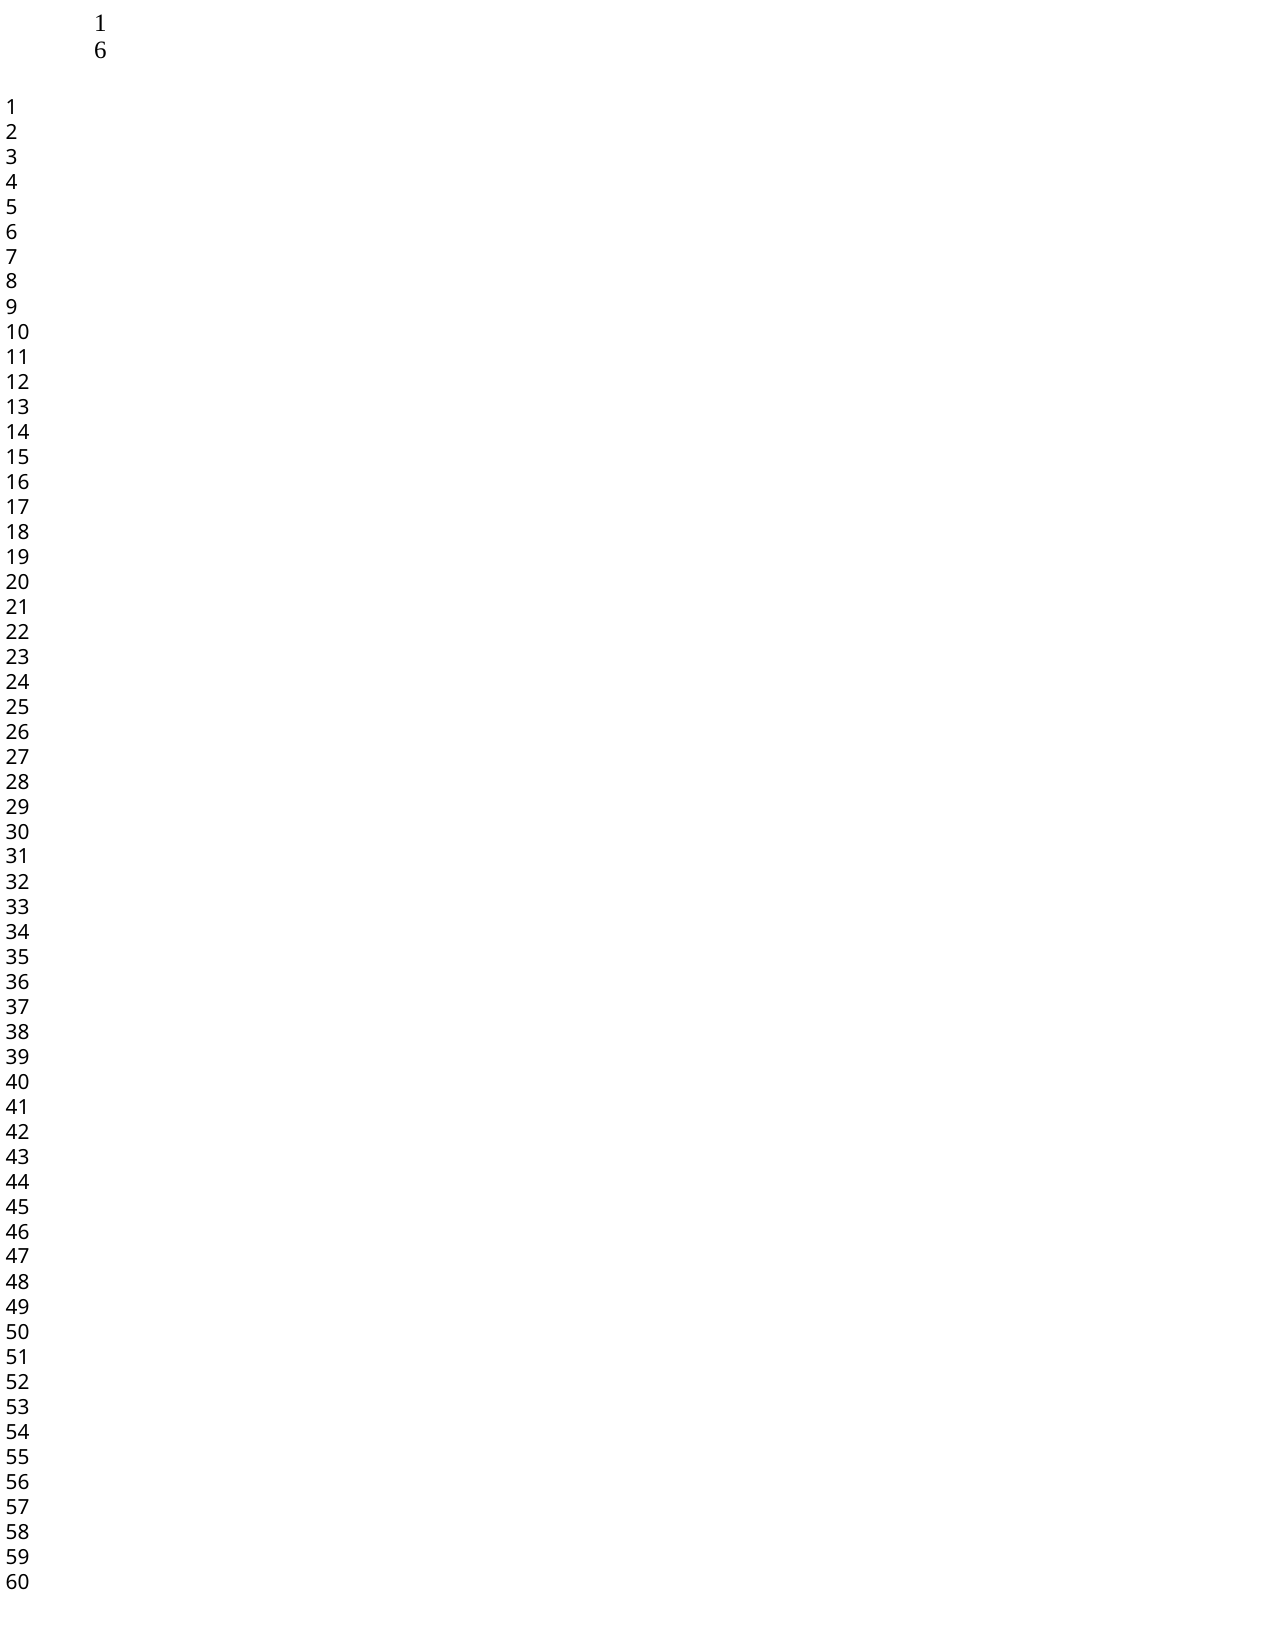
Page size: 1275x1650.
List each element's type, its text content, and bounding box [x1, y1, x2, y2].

table_cell 39 [5, 1043, 94, 1069]
table_cell 43 [5, 1144, 94, 1169]
table_cell 2 [5, 119, 94, 144]
table_cell 58 [5, 1519, 94, 1544]
table_cell 6 [5, 219, 94, 244]
table_cell 37 [5, 994, 94, 1019]
table_cell 13 [5, 394, 94, 419]
table_cell 20 [5, 569, 94, 594]
table_cell 60 [5, 1569, 94, 1598]
table_cell 53 [5, 1394, 94, 1418]
table_header 1 [5, 19, 94, 119]
table_cell 42 [5, 1119, 94, 1144]
table_cell 23 [5, 643, 94, 669]
table_cell 34 [5, 919, 94, 944]
table_cell 54 [5, 1418, 94, 1444]
table_cell 33 [5, 894, 94, 919]
table_cell 8 [5, 268, 94, 294]
table_cell 28 [5, 769, 94, 794]
table_cell 55 [5, 1444, 94, 1469]
table_cell 9 [5, 294, 94, 319]
table_cell 49 [5, 1294, 94, 1319]
table_cell 57 [5, 1494, 94, 1519]
table_cell 16 [5, 468, 94, 494]
table_cell 21 [5, 594, 94, 619]
table_cell 48 [5, 1269, 94, 1294]
table_cell 29 [5, 794, 94, 819]
table_cell 7 [5, 244, 94, 268]
table_cell 22 [5, 619, 94, 643]
table_cell 12 [5, 369, 94, 394]
table_cell 32 [5, 869, 94, 894]
table_cell 31 [5, 843, 94, 869]
table_cell 17 [5, 494, 94, 519]
table_cell 10 [5, 319, 94, 344]
table_cell 11 [5, 344, 94, 369]
table_cell 19 [5, 544, 94, 569]
table_cell 56 [5, 1469, 94, 1494]
table_cell 47 [5, 1244, 94, 1269]
table_cell 4 [5, 169, 94, 194]
table_cell 40 [5, 1069, 94, 1094]
table_cell 35 [5, 944, 94, 969]
table_cell 26 [5, 719, 94, 744]
table_cell 36 [5, 969, 94, 994]
table_cell 51 [5, 1344, 94, 1369]
table_cell 41 [5, 1094, 94, 1119]
table_cell 38 [5, 1019, 94, 1043]
table_cell 24 [5, 669, 94, 694]
table_cell 52 [5, 1369, 94, 1394]
table_cell 50 [5, 1319, 94, 1344]
table_cell 5 [5, 194, 94, 219]
table_cell 14 [5, 419, 94, 444]
table_cell 3 [5, 144, 94, 169]
table_cell 30 [5, 819, 94, 843]
table_cell 27 [5, 744, 94, 769]
table_cell 44 [5, 1169, 94, 1194]
table_cell 45 [5, 1194, 94, 1219]
table_cell 46 [5, 1219, 94, 1244]
table_cell 25 [5, 694, 94, 719]
table_cell 59 [5, 1544, 94, 1569]
table_cell 15 [5, 444, 94, 468]
table_cell 18 [5, 519, 94, 544]
